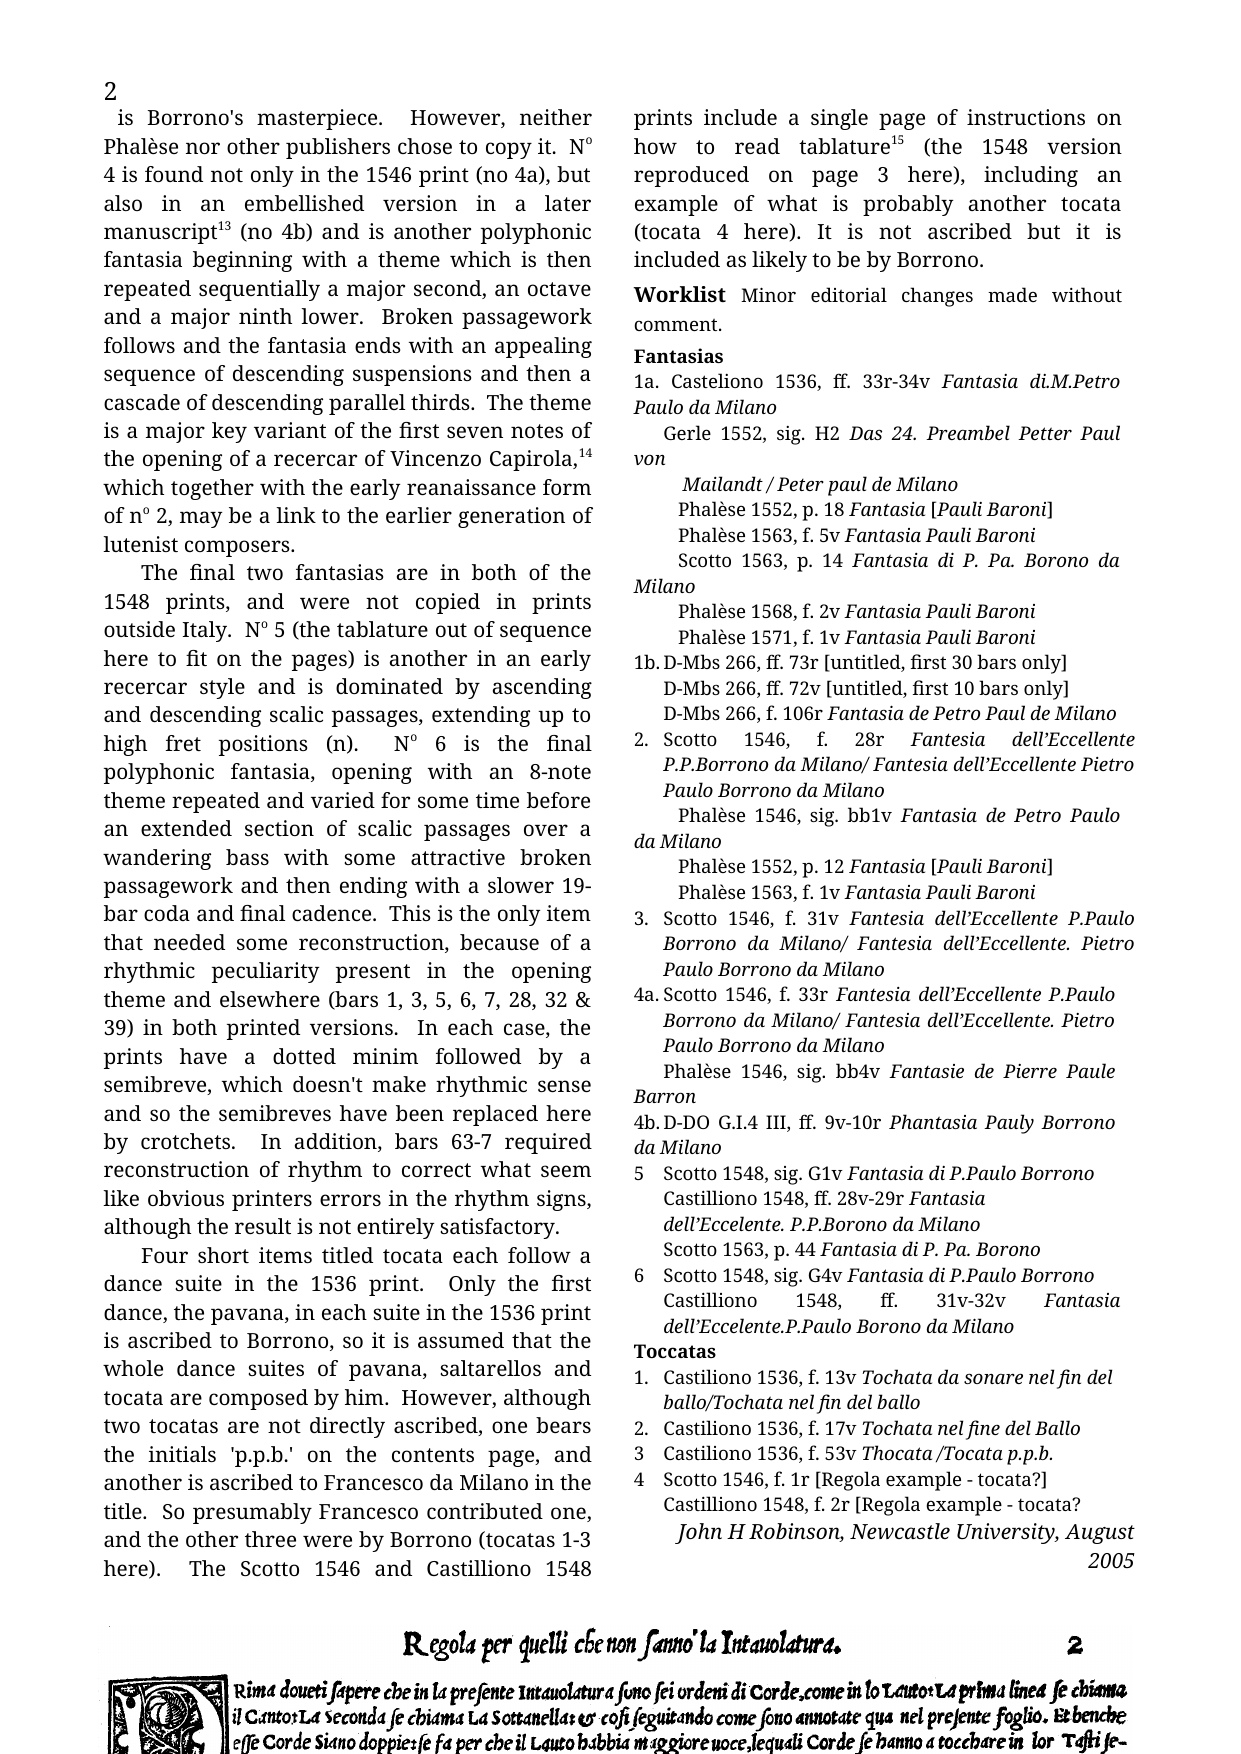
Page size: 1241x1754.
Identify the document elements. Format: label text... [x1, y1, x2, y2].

text 1a. Casteliono 1536, ff. 33r-34v Fantasia di.M.Petro Paulo da Milano [633, 369, 1122, 420]
text 6 Scotto 1548, sig. G4v Fantasia di P.Paulo Borrono [633, 1262, 1122, 1288]
text 3 Castiliono 1536, f. 53v Thocata /Tocata p.p.b. [633, 1441, 1117, 1466]
text D-Mbs 266, f. 106r Fantasia de Petro Paul de Milano [633, 701, 1137, 726]
text 3. Scotto 1546, f. 31v Fantesia dell’Eccellente P.Paulo Borrono da Milano/ Fantesia dell’Eccellente. Pietro Paulo Borrono da Milano [633, 905, 1137, 981]
text dell’Eccelente. P.P.Borono da Milano [633, 1211, 1122, 1237]
text ballo/Tochata nel fin del ballo [633, 1390, 1137, 1415]
text Scotto 1563, p. 44 Fantasia di P. Pa. Borono [633, 1237, 1117, 1262]
text 2. Scotto 1546, f. 28r Fantesia dell’Eccellente P.P.Borrono da Milano/ Fantesia dell’Eccellente Pietro Paulo Borrono da Milano [633, 726, 1137, 803]
text Phalèse 1546, sig. bb4v Fantasie de Pierre Paule Barron [633, 1058, 1117, 1109]
text Fantasias [633, 343, 1122, 369]
text Phalèse 1568, f. 2v Fantasia Pauli Baroni [633, 598, 1122, 624]
text 1b. D-Mbs 266, ff. 73r [untitled, first 30 bars only] [633, 649, 1137, 675]
text Phalèse 1546, sig. bb1v Fantasia de Petro Paulo da Milano [633, 803, 1122, 854]
text Four short items titled tocata each follow a dance suite in the 1536 print. Only the first dance, the pavana, in each suite in the 1536 print is ascribed to Borrono, so it is assumed that the whole dance suites of pavana, saltarellos and tocata are composed by him. However, although two tocatas are not directly ascribed, one bears the initials 'p.p.b.' on the contents page, and another is ascribed to Francesco da Milano in the title. So presumably Francesco contributed one, and the other three were by Borrono (tocatas 1-3 here). The Scotto 1546 and Castilliono 1548 prints include a single page of instructions on how to read tablature (the 1548 version reproduced on page 3 here), including an example of what is probably another tocata (tocata 4 here). It is not ascribed but it is included as likely to be by Borrono. [103, 1241, 592, 1582]
text 5 Scotto 1548, sig. G1v Fantasia di P.Paulo Borrono [633, 1160, 1122, 1186]
text Worklist Minor editorial changes made without comment. [633, 280, 1122, 337]
text John H Robinson, Newcastle University, August 2005 [633, 1517, 1137, 1574]
text Scotto 1563, p. 14 Fantasia di P. Pa. Borono da Milano [633, 547, 1122, 598]
text 1. Castiliono 1536, f. 13v Tochata da sonare nel fin del [633, 1364, 1137, 1390]
text Phalèse 1552, p. 12 Fantasia [Pauli Baroni] [633, 854, 1122, 879]
text Phalèse 1571, f. 1v Fantasia Pauli Baroni [633, 624, 1122, 649]
text Toccatas [633, 1339, 1122, 1364]
text 4a. Scotto 1546, f. 33r Fantesia dell’Eccellente P.Paulo Borrono da Milano/ Fantesia dell’Eccellente. Pietro Paulo Borrono da Milano [633, 981, 1117, 1058]
picture [98, 1625, 1133, 1754]
text Phalèse 1563, f. 5v Fantasia Pauli Baroni [633, 522, 1122, 547]
text Mailandt / Peter paul de Milano [633, 471, 1122, 496]
text Castilliono 1548, f. 2r [Regola example - tocata? [633, 1492, 1117, 1517]
text Phalèse 1552, p. 18 Fantasia [Pauli Baroni] [633, 496, 1122, 522]
text 4b. D-DO G.I.4 III, ff. 9v-10r Phantasia Pauly Borrono da Milano [633, 1109, 1117, 1160]
text 2. Castiliono 1536, f. 17v Tochata nel fine del Ballo [633, 1415, 1137, 1441]
text Castilliono 1548, ff. 28v-29r Fantasia [633, 1186, 1122, 1211]
text Castilliono 1548, ff. 31v-32v Fantasia dell’Eccelente.P.Paulo Borono da Milano [633, 1288, 1122, 1339]
text Phalèse 1563, f. 1v Fantasia Pauli Baroni [633, 879, 1137, 905]
text D-Mbs 266, ff. 72v [untitled, first 10 bars only] [633, 675, 1137, 701]
text Gerle 1552, sig. H2 Das 24. Preambel Petter Paul von [633, 420, 1122, 471]
text The final two fantasias are in both of the 1548 prints, and were not copied in prints outside Italy. No 5 (the tablature out of sequence here to fit on the pages) is another in an early recercar style and is dominated by ascending and descending scalic passages, extending up to high fret positions (n). No 6 is the final polyphonic fantasia, opening with an 8-note theme repeated and varied for some time before an extended section of scalic passages over a wandering bass with some attractive broken passagework and then ending with a slower 19-bar coda and final cadence. This is the only item that needed some reconstruction, because of a rhythmic peculiarity present in the opening theme and elsewhere (bars 1, 3, 5, 6, 7, 28, 32 & 39) in both printed versions. In each case, the prints have a dotted minim followed by a semibreve, which doesn't make rhythmic sense and so the semibreves have been replaced here by crotchets. In addition, bars 63-7 required reconstruction of rhythm to correct what seem like obvious printers errors in the rhythm signs, although the result is not entirely satisfactory. [103, 558, 592, 1241]
text 4 Scotto 1546, f. 1r [Regola example - tocata?] [633, 1466, 1117, 1492]
text Four short items titled tocata each follow a dance suite in the 1536 print. Only the first dance, the pavana, in each suite in the 1536 print is ascribed to Borrono, so it is assumed that the whole dance suites of pavana, saltarellos and tocata are composed by him. However, although two tocatas are not directly ascribed, one bears the initials 'p.p.b.' on the contents page, and another is ascribed to Francesco da Milano in the title. So presumably Francesco contributed one, and the other three were by Borrono (tocatas 1-3 here). The Scotto 1546 and Castilliono 1548 prints include a single page of instructions on how to read tablature (the 1548 version reproduced on page 3 here), including an example of what is probably another tocata (tocata 4 here). It is not ascribed but it is included as likely to be by Borrono. [633, 103, 1122, 274]
